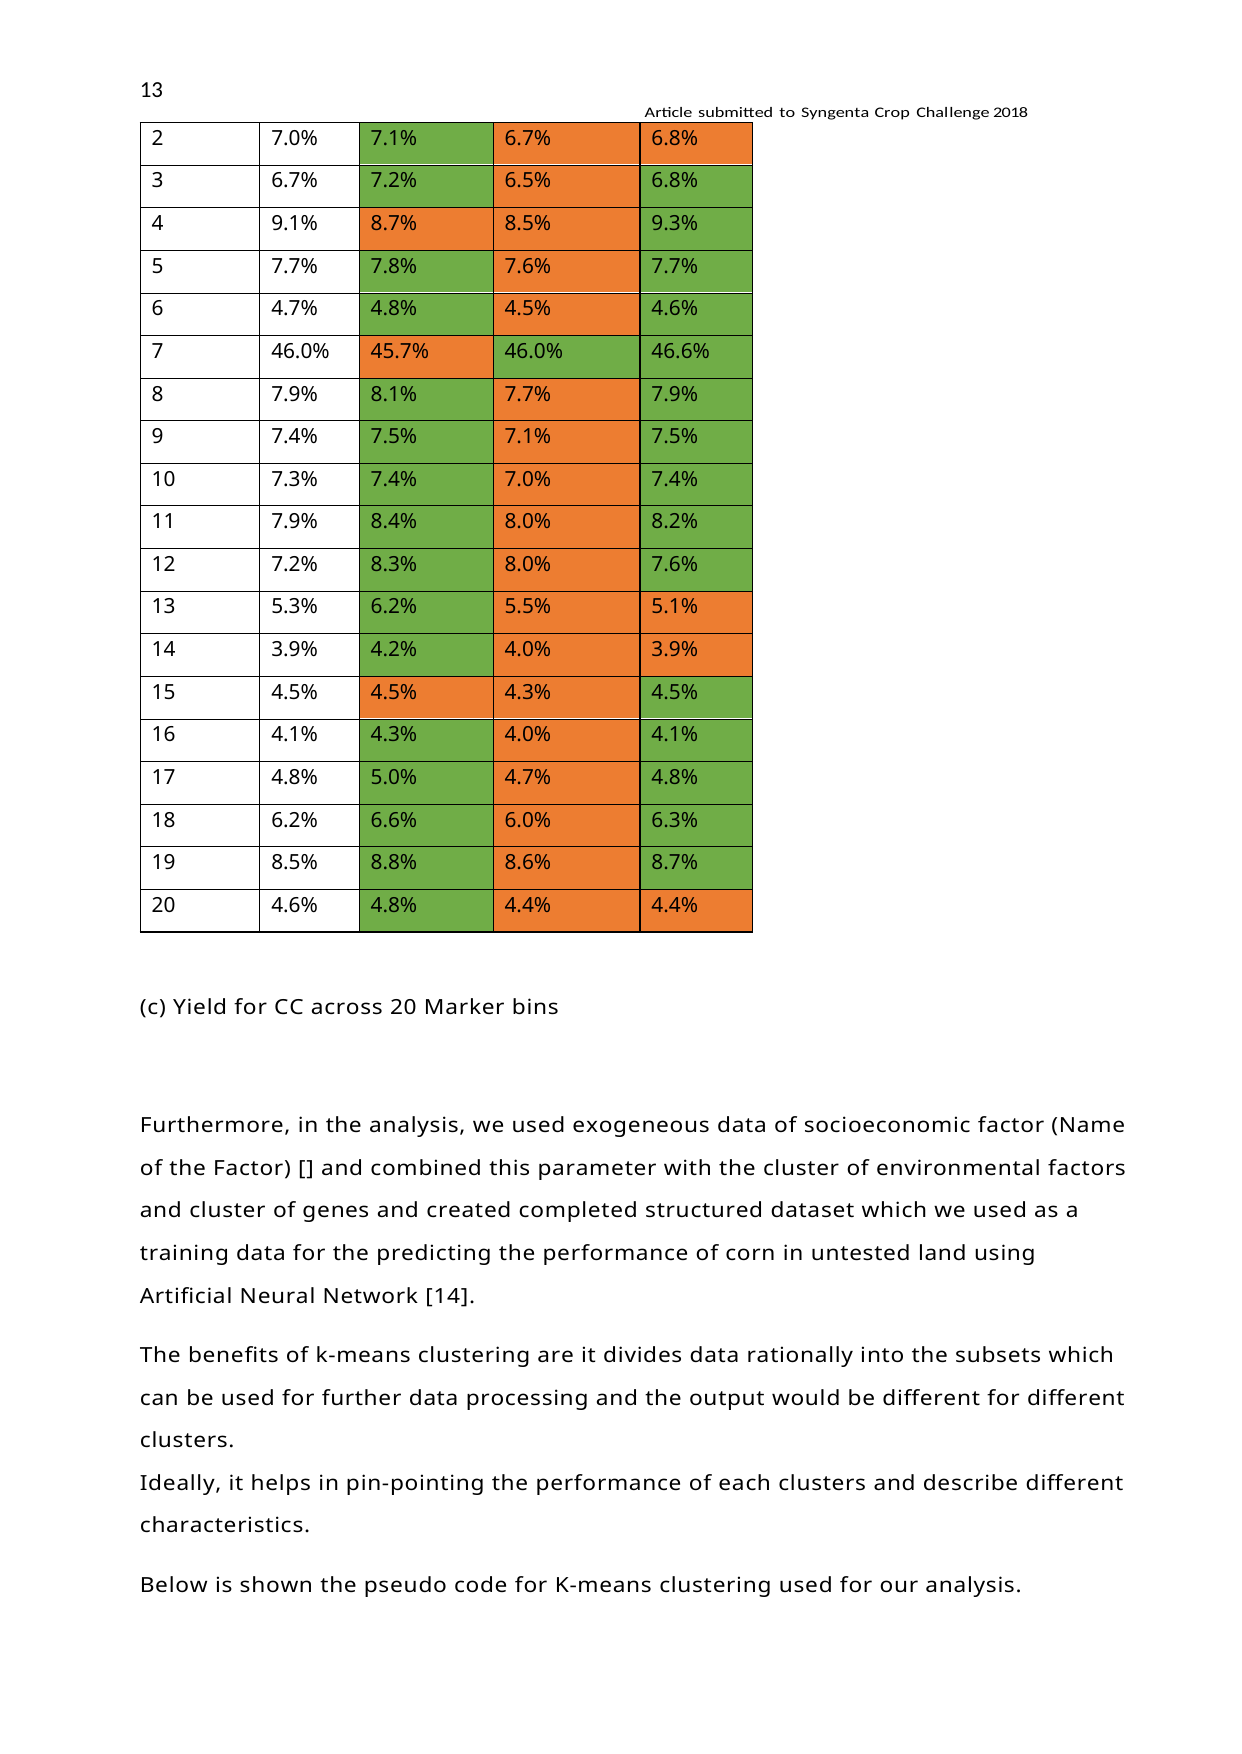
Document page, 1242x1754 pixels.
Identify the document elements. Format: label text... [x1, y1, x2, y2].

table_cell 4.3% [494, 677, 639, 718]
table_cell 7.1% [360, 123, 493, 164]
table_cell 46.0% [260, 336, 359, 378]
table_cell 6.6% [360, 805, 493, 846]
table_cell 13 [141, 592, 259, 633]
table_cell 4.8% [260, 762, 359, 804]
table_cell 16 [141, 720, 259, 761]
table_cell 7.6% [641, 549, 752, 591]
table_cell 4.4% [494, 890, 639, 931]
table_cell 4 [141, 208, 259, 250]
table_cell 6.3% [641, 805, 752, 846]
table_cell 7.9% [260, 506, 359, 548]
table_cell 4.7% [260, 294, 359, 335]
table_cell 4.8% [360, 890, 493, 931]
table_cell 7.5% [641, 421, 752, 463]
table_cell 7.1% [494, 421, 639, 463]
table_cell 4.5% [641, 677, 752, 718]
table_cell 3 [141, 166, 259, 207]
table_cell 4.7% [494, 762, 639, 804]
table_cell 11 [141, 506, 259, 548]
table_cell 8.6% [494, 847, 639, 889]
table_cell 6.8% [641, 166, 752, 207]
table_cell 7.2% [360, 166, 493, 207]
table_cell 6.5% [494, 166, 639, 207]
table_cell 8.7% [641, 847, 752, 889]
table_cell 8.0% [494, 506, 639, 548]
table_cell 8.1% [360, 379, 493, 420]
table_cell 46.6% [641, 336, 752, 378]
table_cell 8.0% [494, 549, 639, 591]
table_cell 4.8% [360, 294, 493, 335]
table_cell 7 [141, 336, 259, 378]
table_cell 4.4% [641, 890, 752, 931]
table_cell 6.7% [260, 166, 359, 207]
text (c) Yield for CC across 20 Marker bins [139, 992, 1130, 1020]
table_cell 8.5% [260, 847, 359, 889]
table_cell 6.8% [641, 123, 752, 164]
table_cell 6.0% [494, 805, 639, 846]
table_cell 6.7% [494, 123, 639, 164]
table_cell 19 [141, 847, 259, 889]
table_cell 4.5% [260, 677, 359, 718]
table_cell 14 [141, 634, 259, 676]
table_cell 4.1% [641, 720, 752, 761]
table_cell 8.7% [360, 208, 493, 250]
table_cell 5.5% [494, 592, 639, 633]
table_cell 9.3% [641, 208, 752, 250]
table_cell 8.4% [360, 506, 493, 548]
table_cell 3.9% [641, 634, 752, 676]
table_cell 7.7% [494, 379, 639, 420]
table_cell 8 [141, 379, 259, 420]
table_cell 6.2% [260, 805, 359, 846]
table_cell 5 [141, 251, 259, 292]
table_cell 4.2% [360, 634, 493, 676]
table_cell 4.1% [260, 720, 359, 761]
table_cell 4.0% [494, 634, 639, 676]
table_cell 7.5% [360, 421, 493, 463]
table_cell 18 [141, 805, 259, 846]
table_cell 4.8% [641, 762, 752, 804]
table_cell 4.6% [641, 294, 752, 335]
table_cell 4.0% [494, 720, 639, 761]
text Below is shown the pseudo code for K-means clustering used for our analysis. [139, 1570, 1130, 1598]
table_cell 2 [141, 123, 259, 164]
table_cell 7.3% [260, 464, 359, 505]
text Furthermore, in the analysis, we used exogeneous data of socioeconomic factor (Name of the Factor) [] and combined this parameter with the cluster of environmental factors and cluster of genes and created completed structured dataset which we used as a training data for the predicting the performance of corn in untested land using Artificial Neural Network [14]. [139, 1110, 1130, 1309]
table_cell 12 [141, 549, 259, 591]
table_cell 7.6% [494, 251, 639, 292]
text The benefits of k-means clustering are it divides data rationally into the subsets which can be used for further data processing and the output would be different for different clusters. Ideally, it helps in pin-pointing the performance of each clusters and describe different characteristics. [139, 1340, 1130, 1539]
table_cell 20 [141, 890, 259, 931]
table_cell 6 [141, 294, 259, 335]
table_cell 4.3% [360, 720, 493, 761]
table_cell 7.7% [641, 251, 752, 292]
table_cell 10 [141, 464, 259, 505]
table_cell 5.1% [641, 592, 752, 633]
table_cell 9.1% [260, 208, 359, 250]
table_cell 7.9% [641, 379, 752, 420]
table_cell 7.4% [260, 421, 359, 463]
table_cell 7.2% [260, 549, 359, 591]
table_cell 46.0% [494, 336, 639, 378]
table_cell 7.9% [260, 379, 359, 420]
table_cell 15 [141, 677, 259, 718]
table_cell 4.6% [260, 890, 359, 931]
table_cell 45.7% [360, 336, 493, 378]
table_cell 5.3% [260, 592, 359, 633]
table_cell 6.2% [360, 592, 493, 633]
table_cell 7.4% [641, 464, 752, 505]
table_cell 8.3% [360, 549, 493, 591]
table_cell 7.0% [494, 464, 639, 505]
table_cell 8.8% [360, 847, 493, 889]
table_cell 7.0% [260, 123, 359, 164]
table_cell 8.5% [494, 208, 639, 250]
table_cell 7.8% [360, 251, 493, 292]
table_cell 17 [141, 762, 259, 804]
table_cell 4.5% [360, 677, 493, 718]
table_cell 5.0% [360, 762, 493, 804]
table_cell 7.4% [360, 464, 493, 505]
table_cell 9 [141, 421, 259, 463]
table_cell 7.7% [260, 251, 359, 292]
table_cell 4.5% [494, 294, 639, 335]
table_cell 3.9% [260, 634, 359, 676]
table_cell 8.2% [641, 506, 752, 548]
